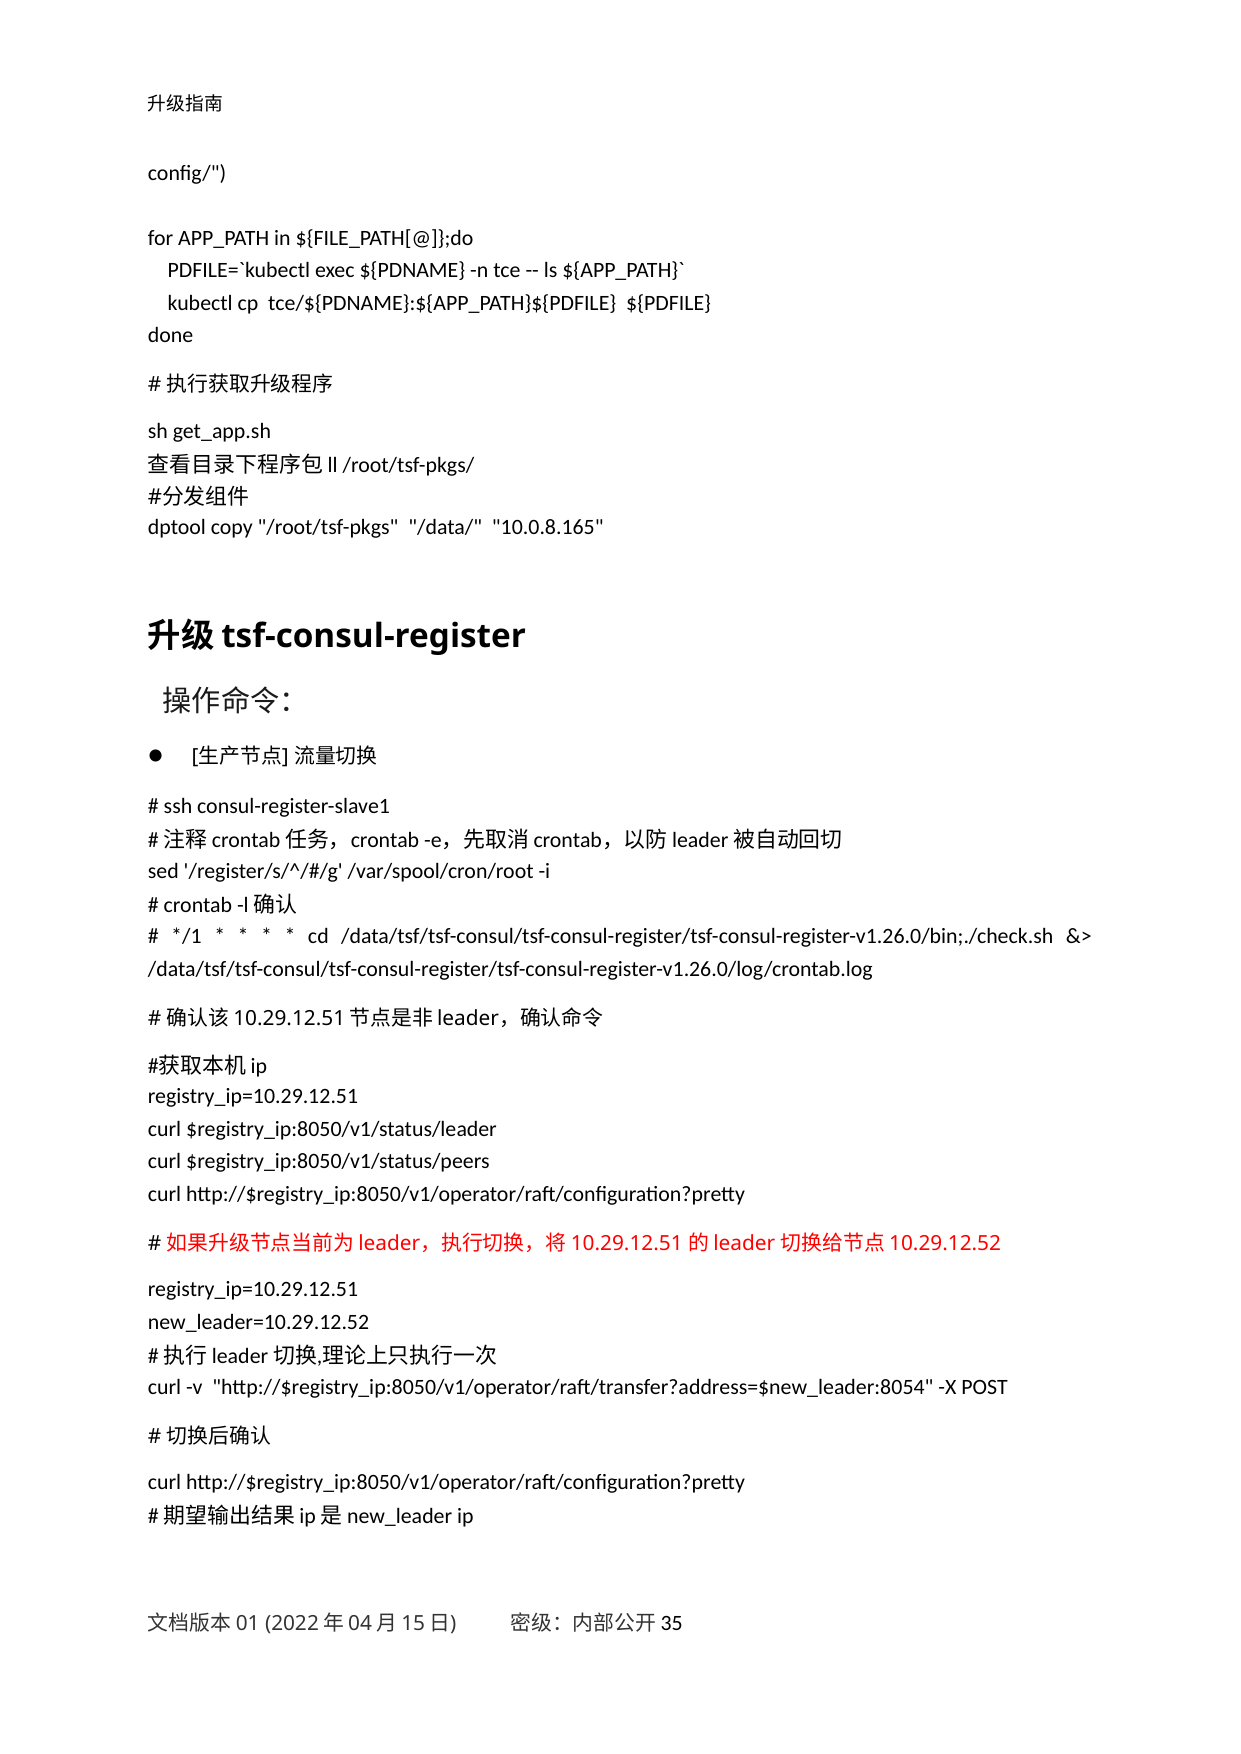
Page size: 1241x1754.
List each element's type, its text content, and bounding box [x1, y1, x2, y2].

text #分发组件 [148, 479, 1093, 511]
text curl http://$registry_ip:8050/v1/operator/raft/configuration?pretty [148, 1465, 1093, 1498]
text curl $registry_ip:8050/v1/status/leader [148, 1112, 1093, 1145]
text registry_ip=10.29.12.51 [148, 1273, 1093, 1305]
text # 注释crontab 任务，crontab -e，先取消crontab，以防leader 被自动回切 [148, 822, 1093, 854]
subtitle 升级tsf-consul-register [148, 609, 1093, 657]
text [148, 156, 1093, 188]
text for APP_PATH in ${FILE_PATH[@]};do [148, 221, 1093, 253]
text 操作命令： [162, 678, 1093, 720]
text # 执行leader 切换,理论上只执行一次 [148, 1338, 1093, 1370]
text # crontab -l 确认 [148, 887, 1093, 919]
text curl -v "http://$registry_ip:8050/v1/operator/raft/transfer?address=$new_leader:8054" -X POST [148, 1370, 1093, 1403]
text # ssh consul-register-slave1 [148, 789, 1093, 822]
text done [148, 318, 1093, 351]
text 查看目录下程序包 ll /root/tsf-pkgs/ [148, 446, 1093, 479]
text new_leader=10.29.12.52 [148, 1305, 1093, 1338]
text # 执行获取升级程序 [148, 367, 1093, 398]
text dptool copy "/root/tsf-pkgs" "/data/" "10.0.8.165" [148, 511, 1093, 543]
text registry_ip=10.29.12.51 [148, 1080, 1093, 1112]
text kubectl cp tce/${PDNAME}:${APP_PATH}${PDFILE} ${PDFILE} [148, 286, 1093, 318]
text curl $registry_ip:8050/v1/status/peers [148, 1145, 1093, 1177]
text sh get_app.sh [148, 414, 1093, 446]
text #获取本机ip [148, 1047, 1093, 1080]
text # 如果升级节点当前为leader，执行切换，将 10.29.12.51 的leader 切换给节点10.29.12.52 [148, 1226, 1093, 1256]
text # 期望输出结果ip是 new_leader ip [148, 1498, 1093, 1530]
text # 确认该10.29.12.51节点是非leader，确认命令 [148, 1001, 1093, 1031]
text # 切换后确认 [148, 1419, 1093, 1449]
text sed '/register/s/^/#/g' /var/spool/cron/root -i [148, 854, 1093, 887]
text PDFILE=`kubectl exec ${PDNAME} -n tce -- ls ${APP_PATH}` [148, 253, 1093, 286]
list [生产节点] 流量切换 [148, 740, 1093, 770]
text # */1 * * * * cd /data/tsf/tsf-consul/tsf-consul-register/tsf-consul-register-v1.26.0/bin;./check.sh &> /data/tsf/tsf-consul/tsf-consul-register/tsf-consul-register-v1.26.0/log/crontab.log [148, 919, 1093, 984]
text curl http://$registry_ip:8050/v1/operator/raft/configuration?pretty [148, 1177, 1093, 1210]
